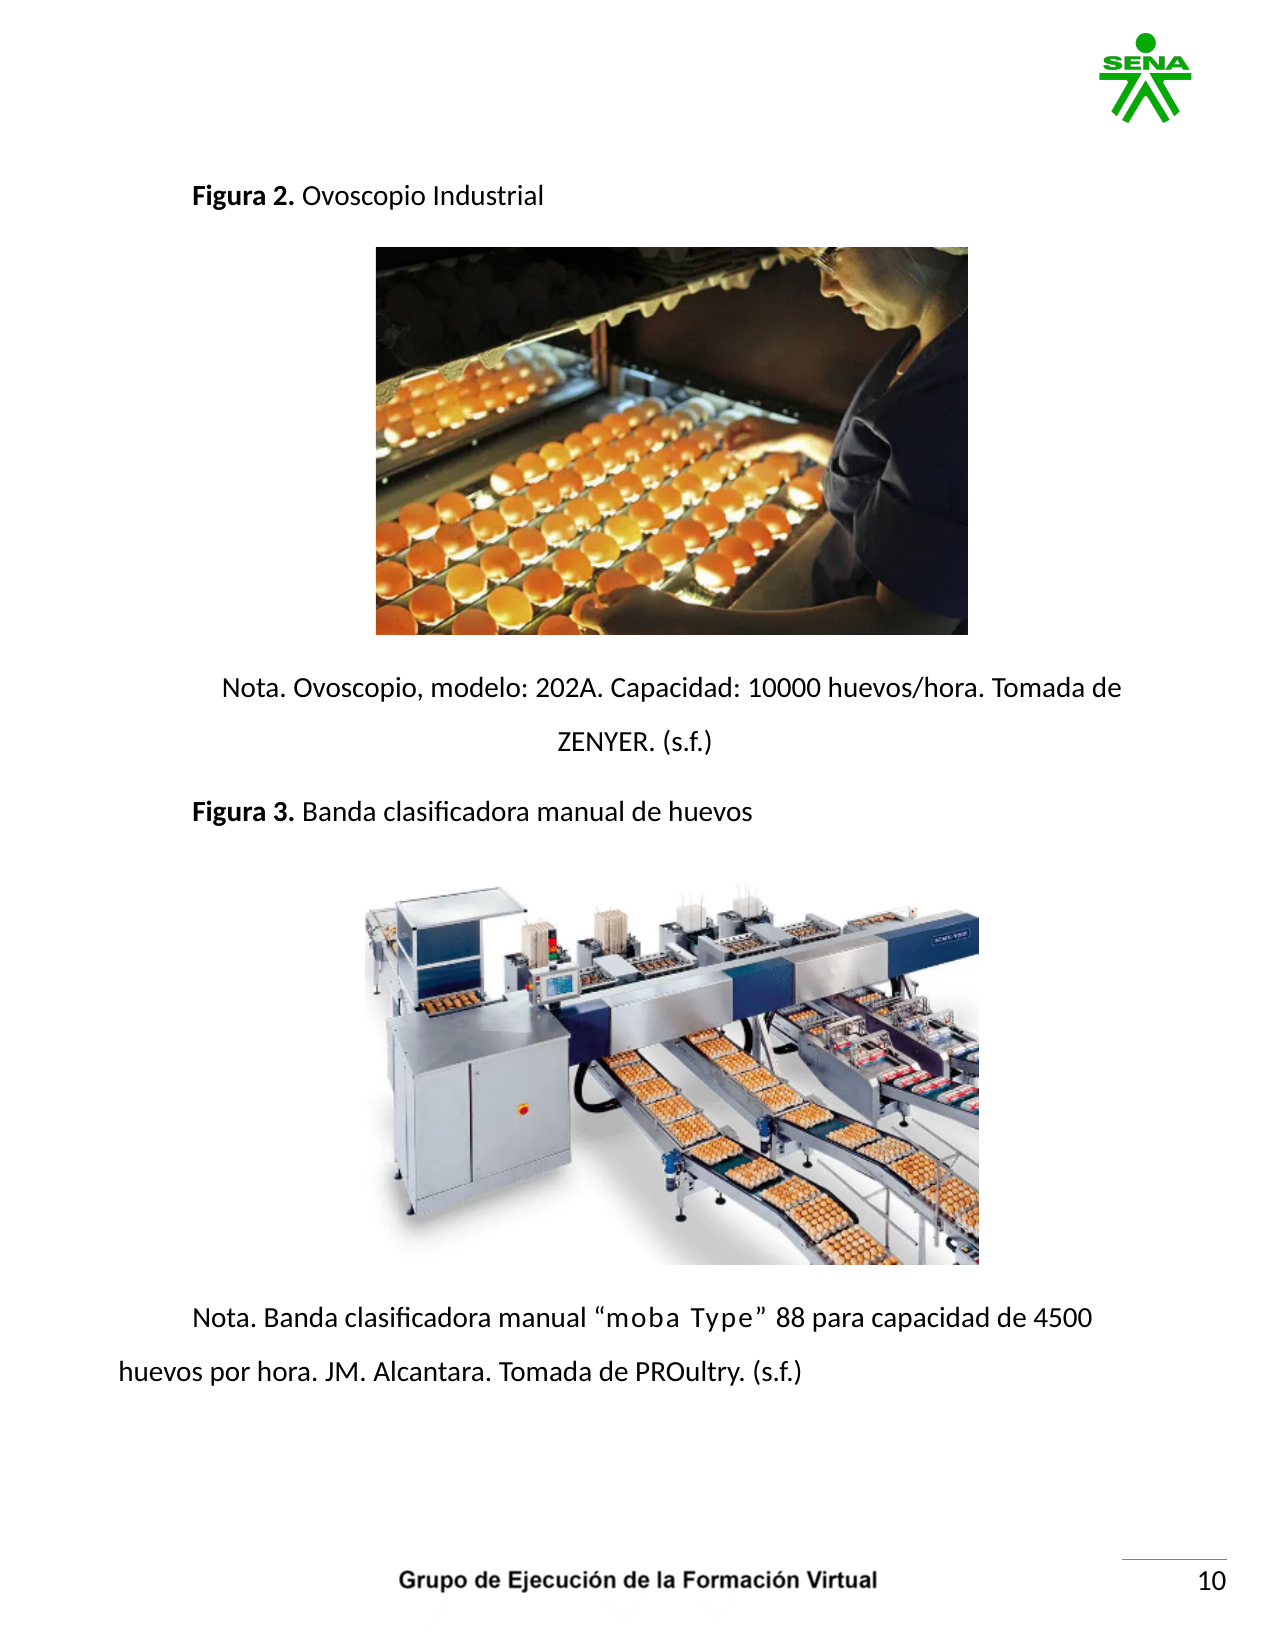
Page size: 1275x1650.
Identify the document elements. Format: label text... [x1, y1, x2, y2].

text Figura 3. Banda clasificadora manual de huevos [118, 793, 1157, 828]
picture [375, 247, 968, 635]
text Figura 2. Ovoscopio Industrial [118, 177, 1152, 213]
text Nota. Banda clasificadora manual “moba Type” 88 para capacidad de 4500 huevos por hora. JM. Alcantara. Tomada de PROultry. (s.f.) [118, 1299, 1152, 1388]
text Nota. Ovoscopio, modelo: 202A. Capacidad: 10000 huevos/hora. Tomada de ZENYER. (s.f.) [118, 669, 1152, 758]
picture [1099, 33, 1192, 123]
picture [0, 1519, 1275, 1631]
picture [364, 863, 979, 1265]
